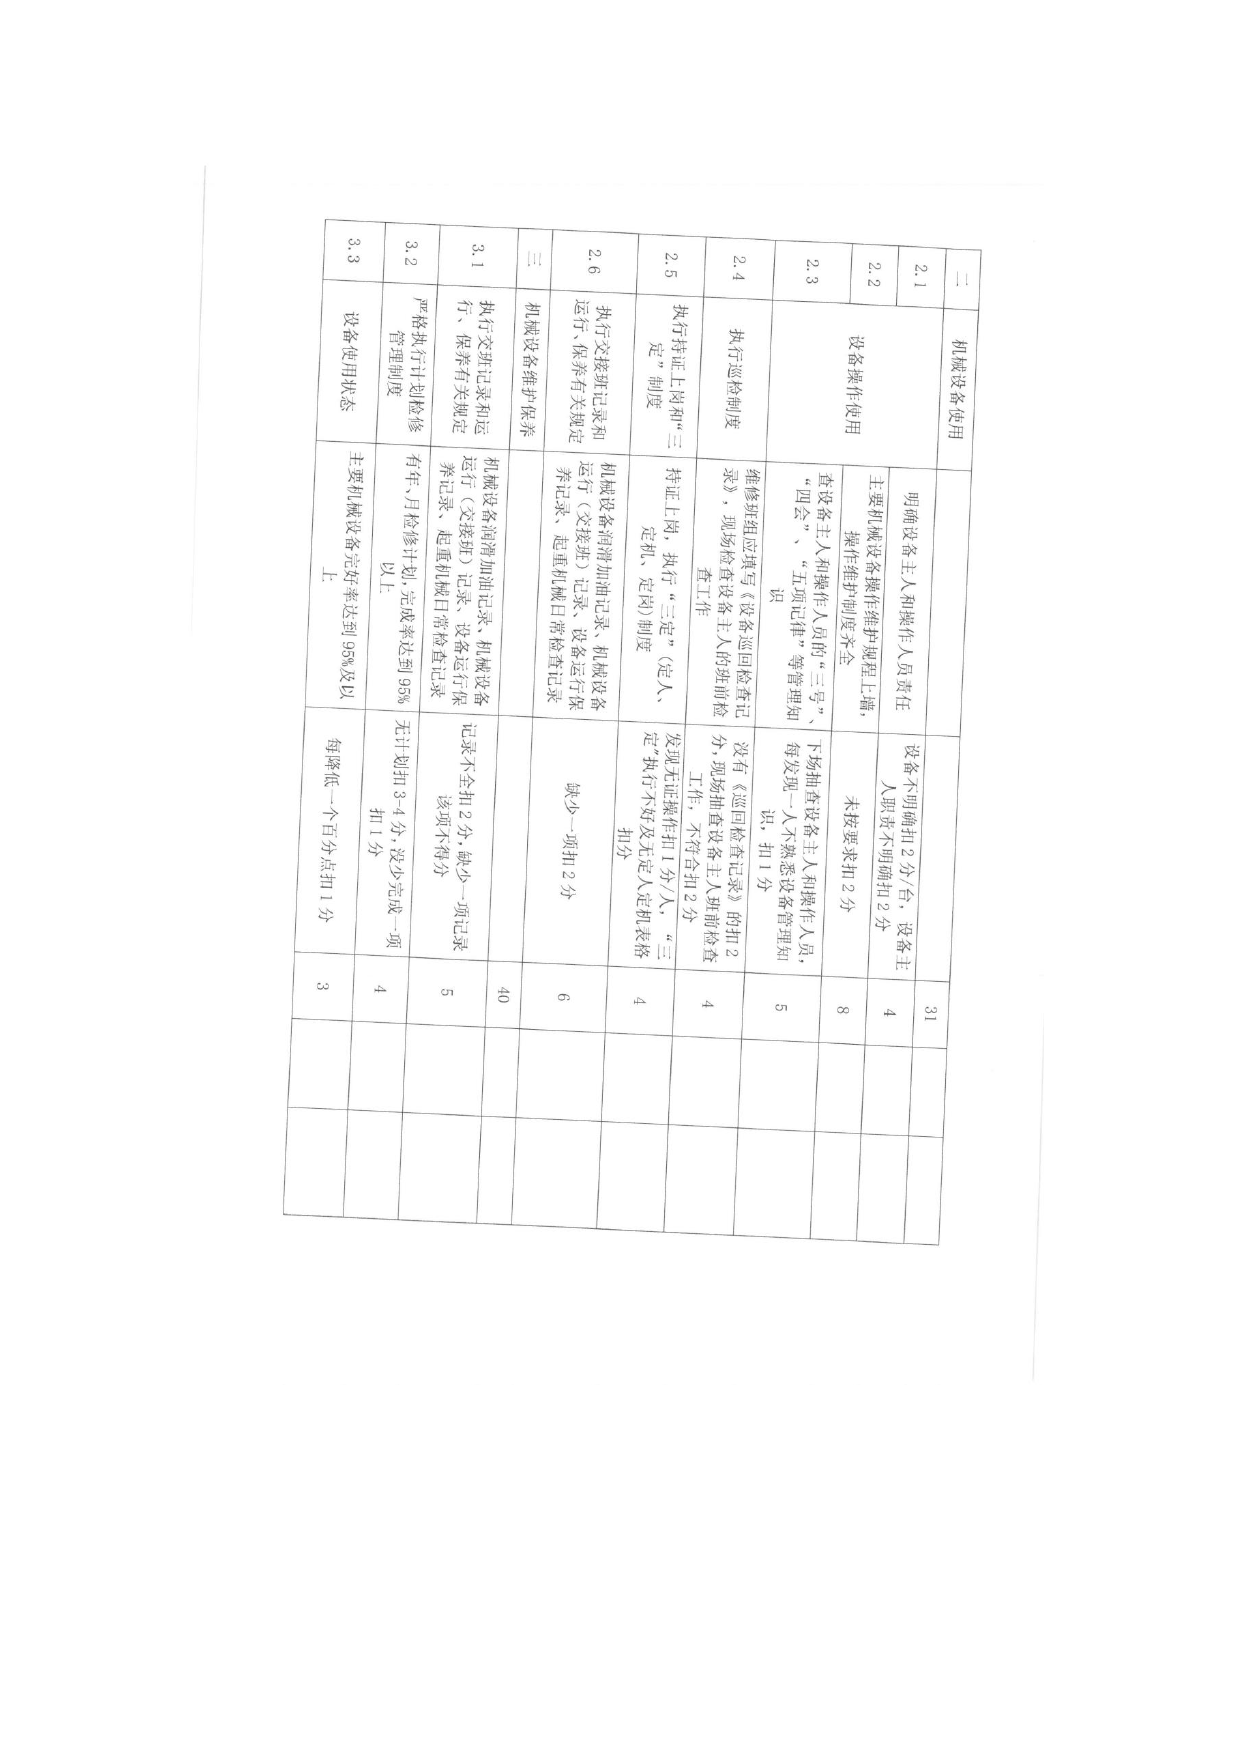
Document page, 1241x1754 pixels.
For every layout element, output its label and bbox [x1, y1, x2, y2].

picture [187, 162, 1052, 1385]
